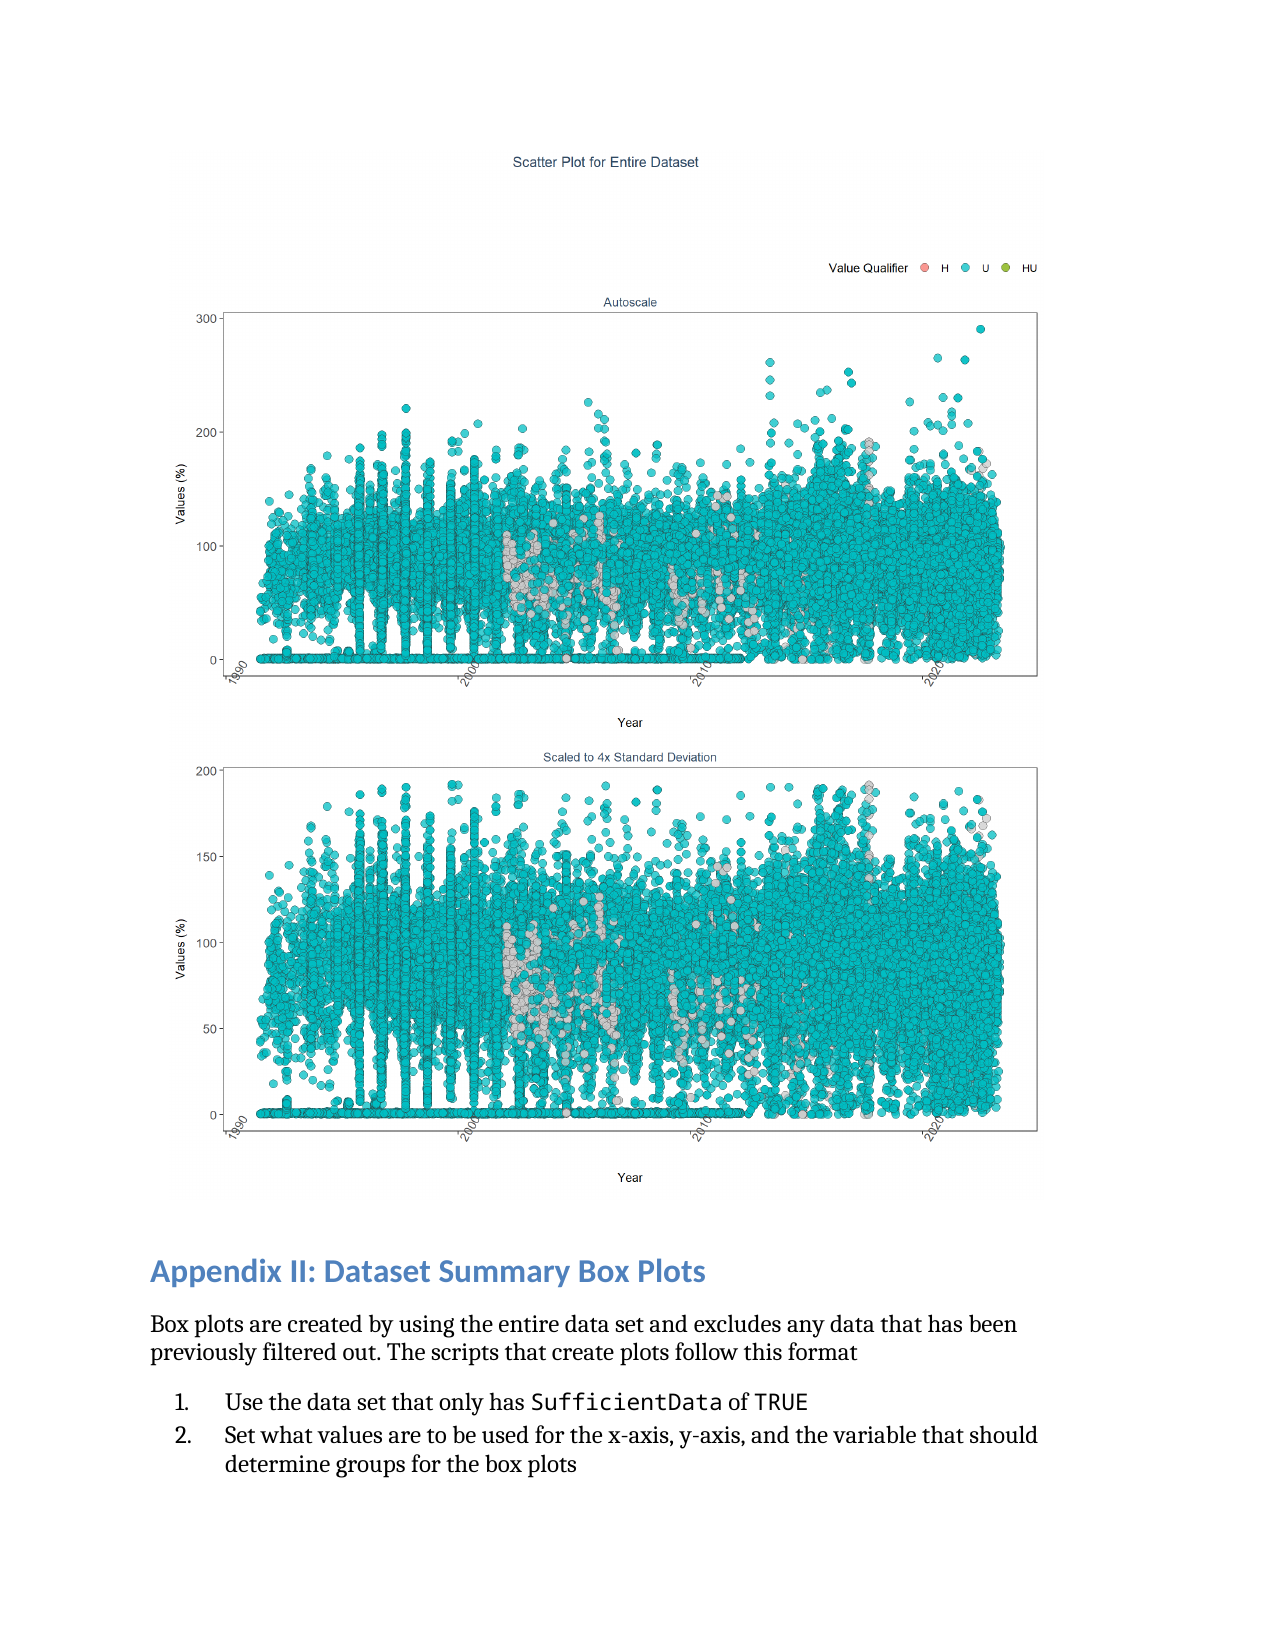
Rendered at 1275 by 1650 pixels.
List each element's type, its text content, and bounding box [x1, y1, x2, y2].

text Box plots are created by using the entire data set and excludes any data that has been previously filtered out. The scripts that create plots follow this format [150, 1309, 1125, 1367]
picture [168, 150, 1044, 1200]
list Use the data set that only has SufficientData of TRUE [175, 1386, 1125, 1417]
subtitle Appendix II: Dataset Summary Box Plots [150, 1250, 1125, 1291]
list Set what values are to be used for the x-axis, y-axis, and the variable that should determine groups for the box plots [175, 1421, 1125, 1478]
